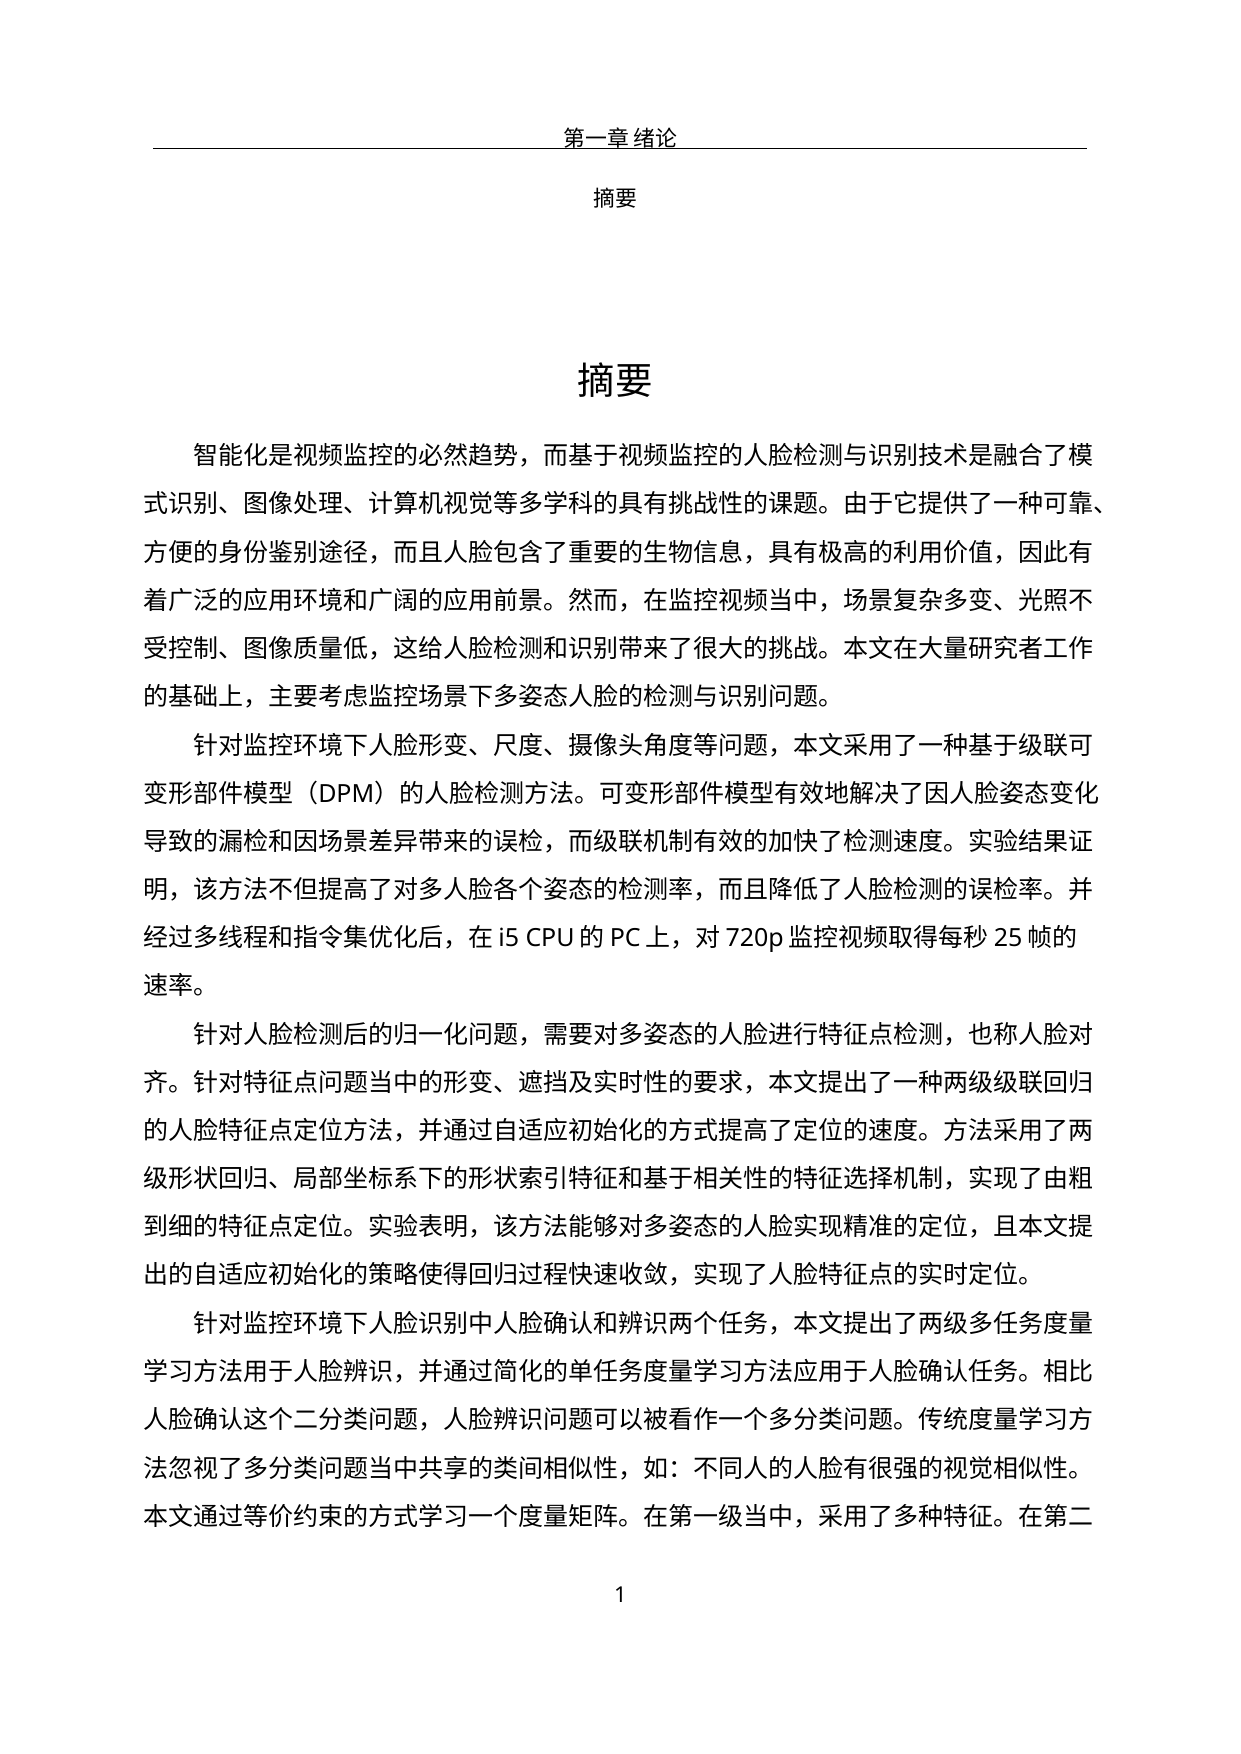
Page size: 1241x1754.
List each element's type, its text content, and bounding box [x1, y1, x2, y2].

text 摘要 [143, 351, 1087, 405]
text 智能化是视频监控的必然趋势，而基于视频监控的人脸检测与识别技术是融合了模式识别、图像处理、计算机视觉等多学科的具有挑战性的课题。由于它提供了一种可靠、方便的身份鉴别途径，而且人脸包含了重要的生物信息，具有极高的利用价值，因此有着广泛的应用环境和广阔的应用前景。然而，在监控视频当中，场景复杂多变、光照不受控制、图像质量低，这给人脸检测和识别带来了很大的挑战。本文在大量研究者工作的基础上，主要考虑监控场景下多姿态人脸的检测与识别问题。 [143, 436, 1101, 713]
text 针对监控环境下人脸形变、尺度、摄像头角度等问题，本文采用了一种基于级联可变形部件模型（DPM）的人脸检测方法。可变形部件模型有效地解决了因人脸姿态变化导致的漏检和因场景差异带来的误检，而级联机制有效的加快了检测速度。实验结果证明，该方法不但提高了对多人脸各个姿态的检测率，而且降低了人脸检测的误检率。并经过多线程和指令集优化后，在i5 CPU的PC上，对720p监控视频取得每秒25帧的速率。 [143, 725, 1101, 1002]
text 摘要 [143, 181, 1087, 212]
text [143, 1304, 1101, 1532]
text 针对人脸检测后的归一化问题，需要对多姿态的人脸进行特征点检测，也称人脸对齐。针对特征点问题当中的形变、遮挡及实时性的要求，本文提出了一种两级级联回归的人脸特征点定位方法，并通过自适应初始化的方式提高了定位的速度。方法采用了两级形状回归、局部坐标系下的形状索引特征和基于相关性的特征选择机制，实现了由粗到细的特征点定位。实验表明，该方法能够对多姿态的人脸实现精准的定位，且本文提出的自适应初始化的策略使得回归过程快速收敛，实现了人脸特征点的实时定位。 [143, 1014, 1101, 1291]
